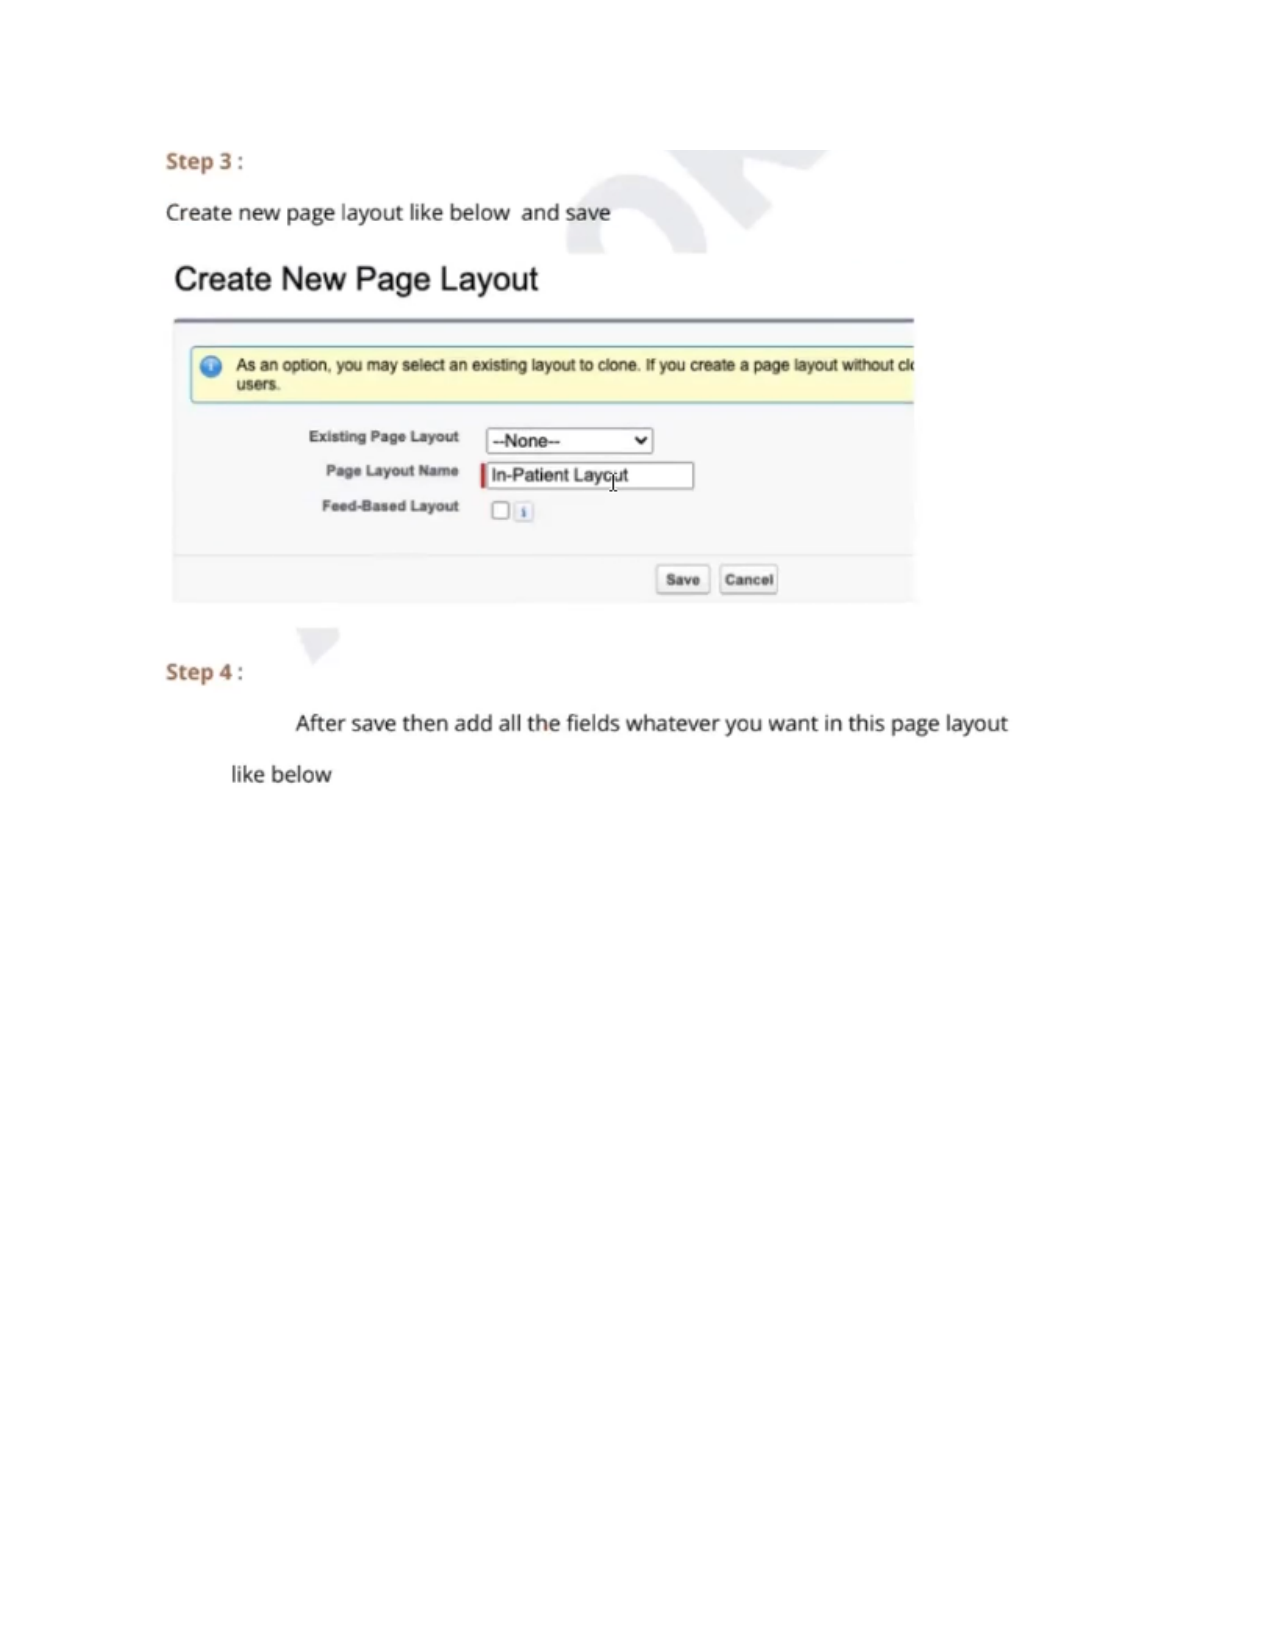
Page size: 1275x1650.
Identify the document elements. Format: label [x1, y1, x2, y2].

picture [150, 150, 1027, 808]
